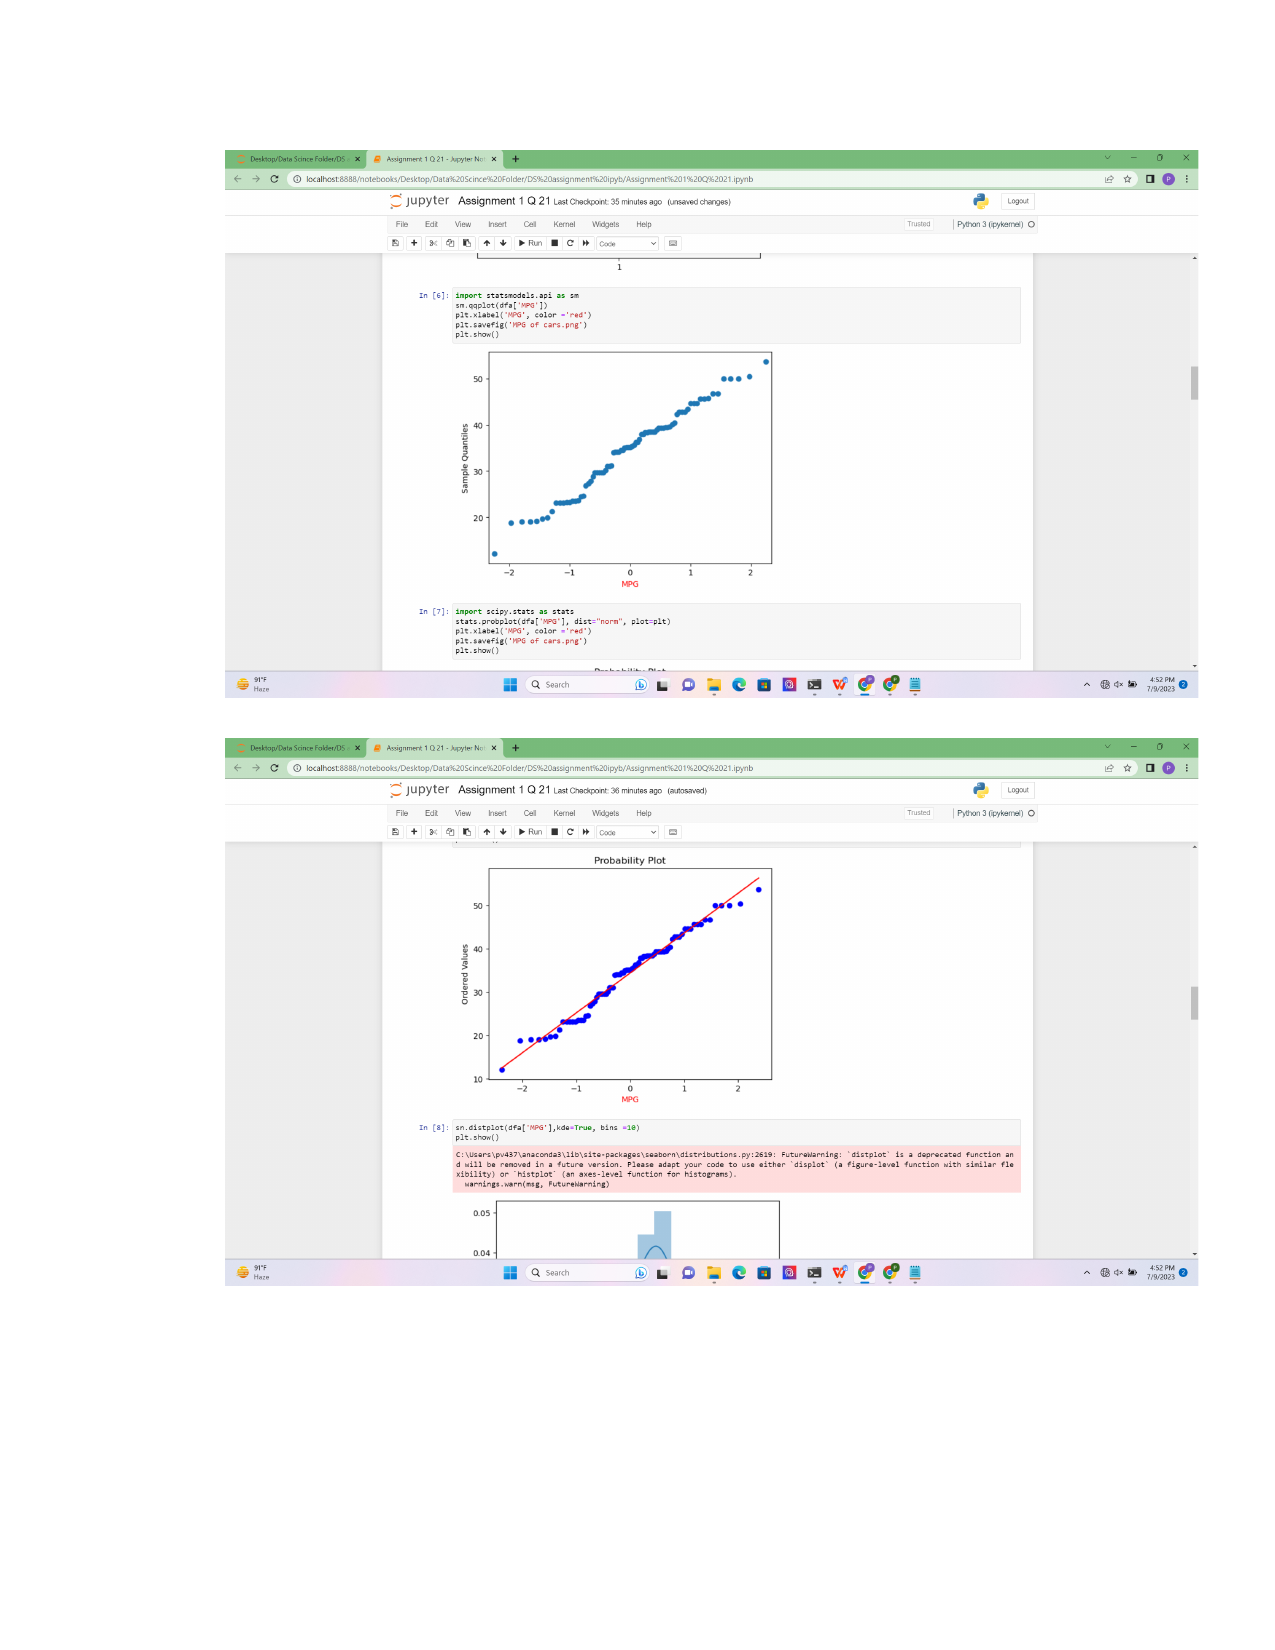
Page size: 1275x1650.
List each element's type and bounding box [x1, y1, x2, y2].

picture [225, 738, 1199, 1286]
picture [225, 150, 1199, 698]
